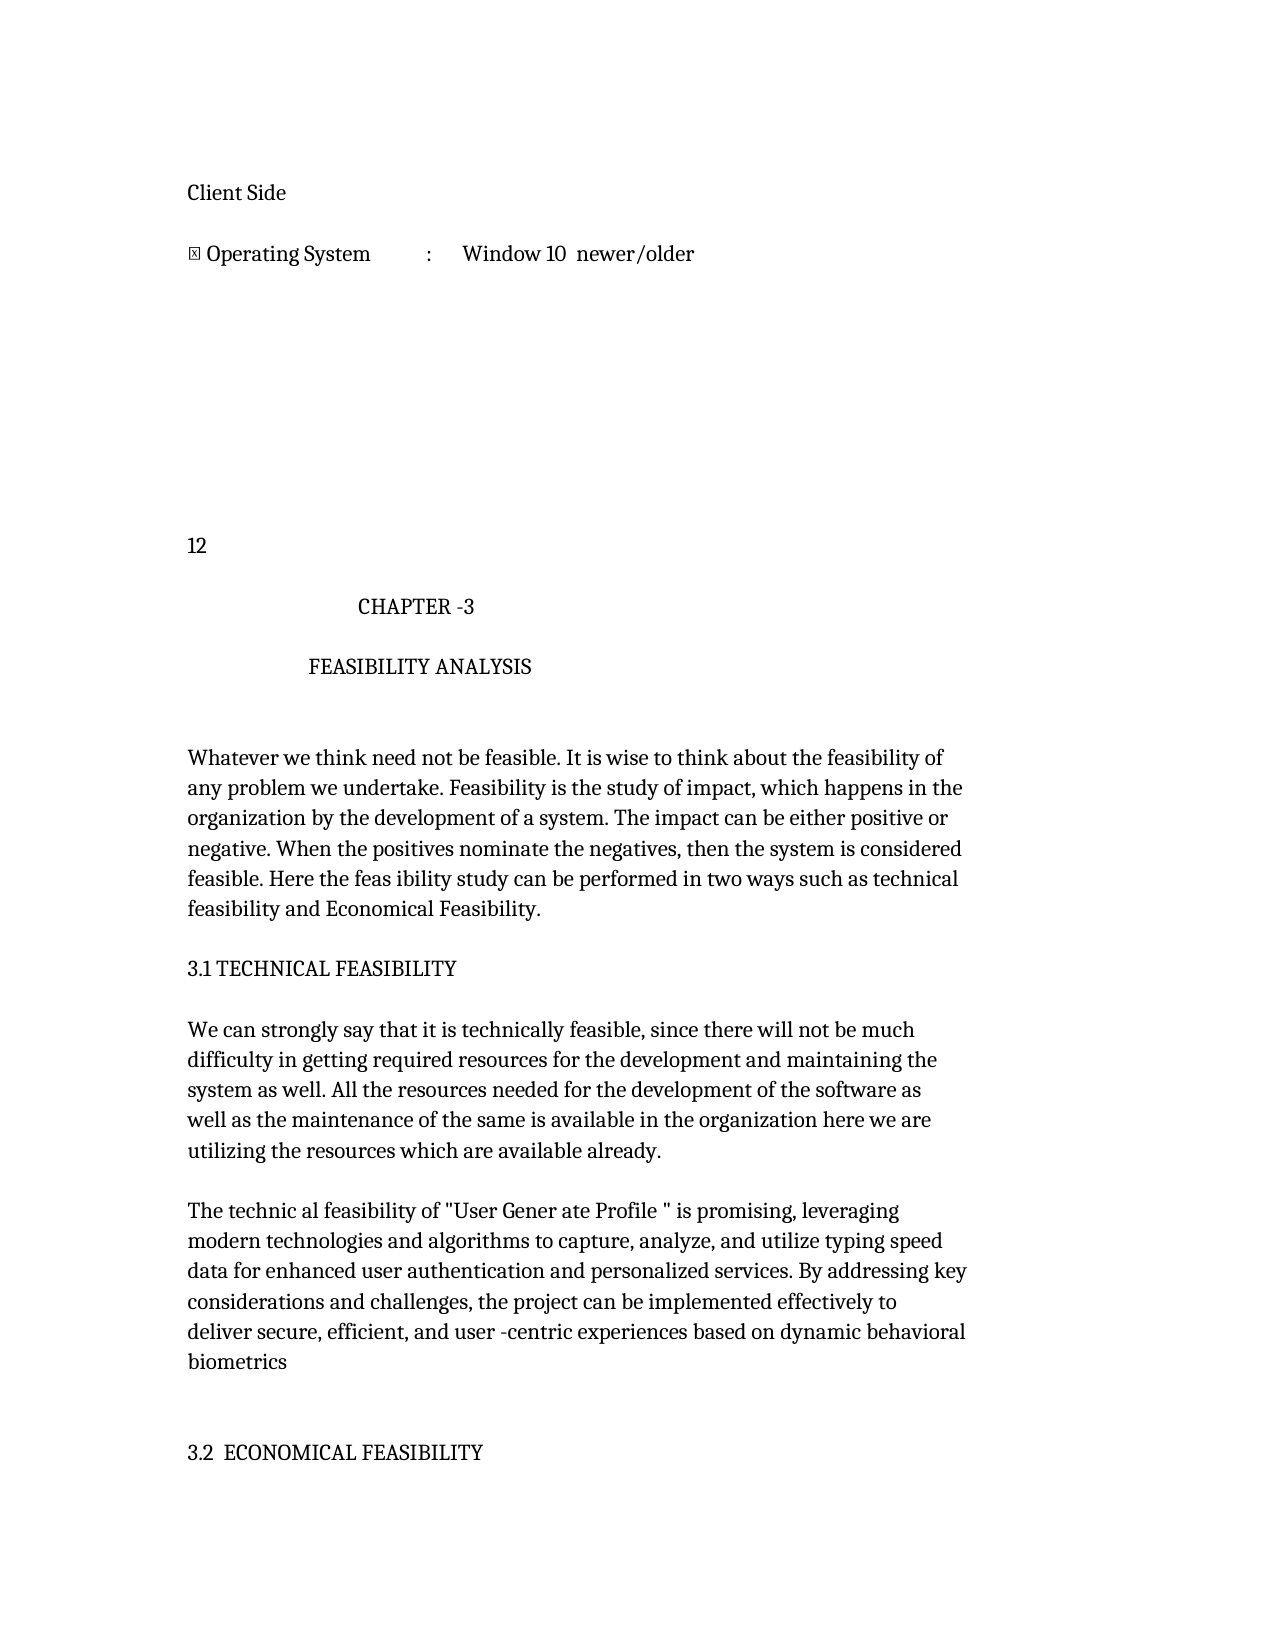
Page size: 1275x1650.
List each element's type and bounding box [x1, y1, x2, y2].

text [187, 150, 1087, 509]
text [187, 533, 1087, 1496]
